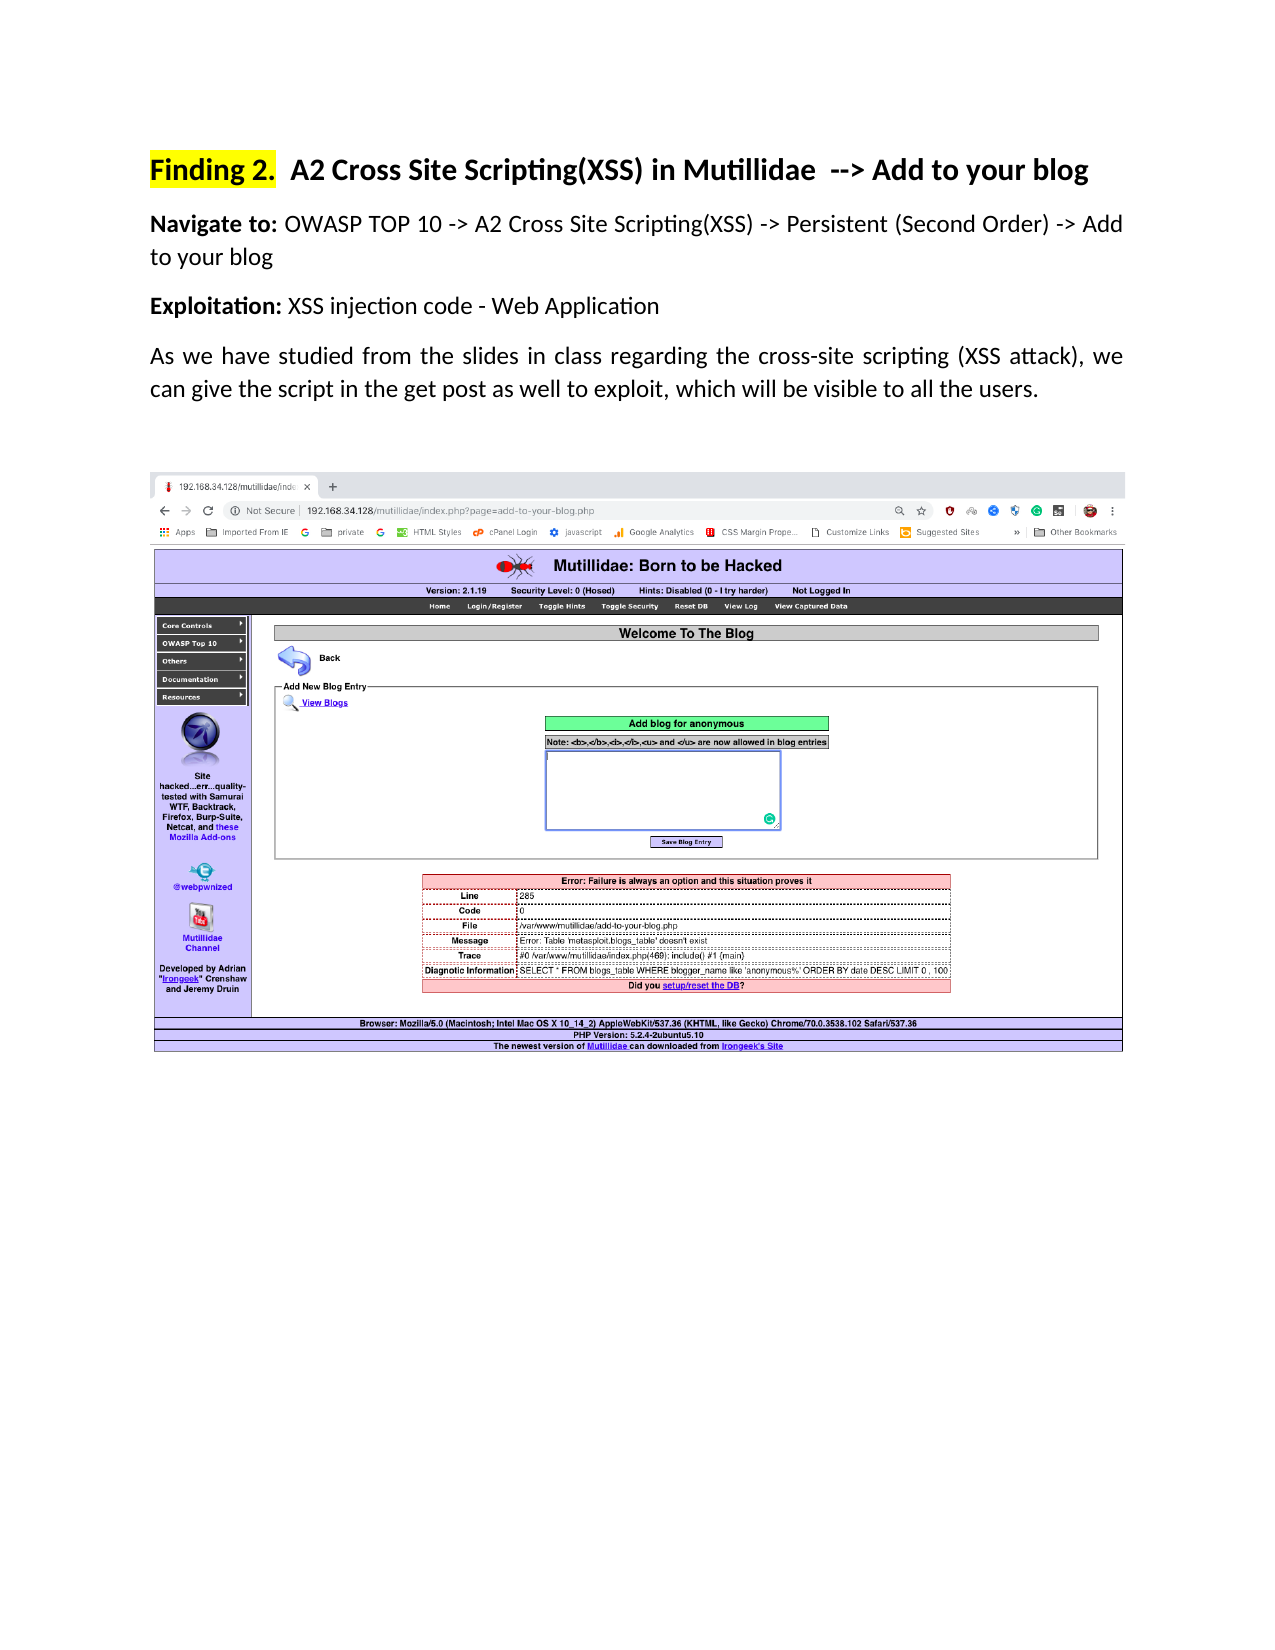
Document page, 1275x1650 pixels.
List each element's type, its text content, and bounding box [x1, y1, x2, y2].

picture [150, 472, 1125, 1077]
text Exploitation: XSS injection code - Web Application [150, 290, 1125, 321]
text Navigate to: OWASP TOP 10 -> A2 Cross Site Scripting(XSS) -> Persistent (Second Order) -> Add to your blog [150, 208, 1125, 271]
text As we have studied from the slides in class regarding the cross-site scripting (XSS attack), we can give the script in the get post as well to exploit, which will be visible to all the users. [150, 340, 1125, 403]
text Finding 2. A2 Cross Site Scripting(XSS) in Mutillidae --> Add to your blog [276, 150, 1125, 188]
